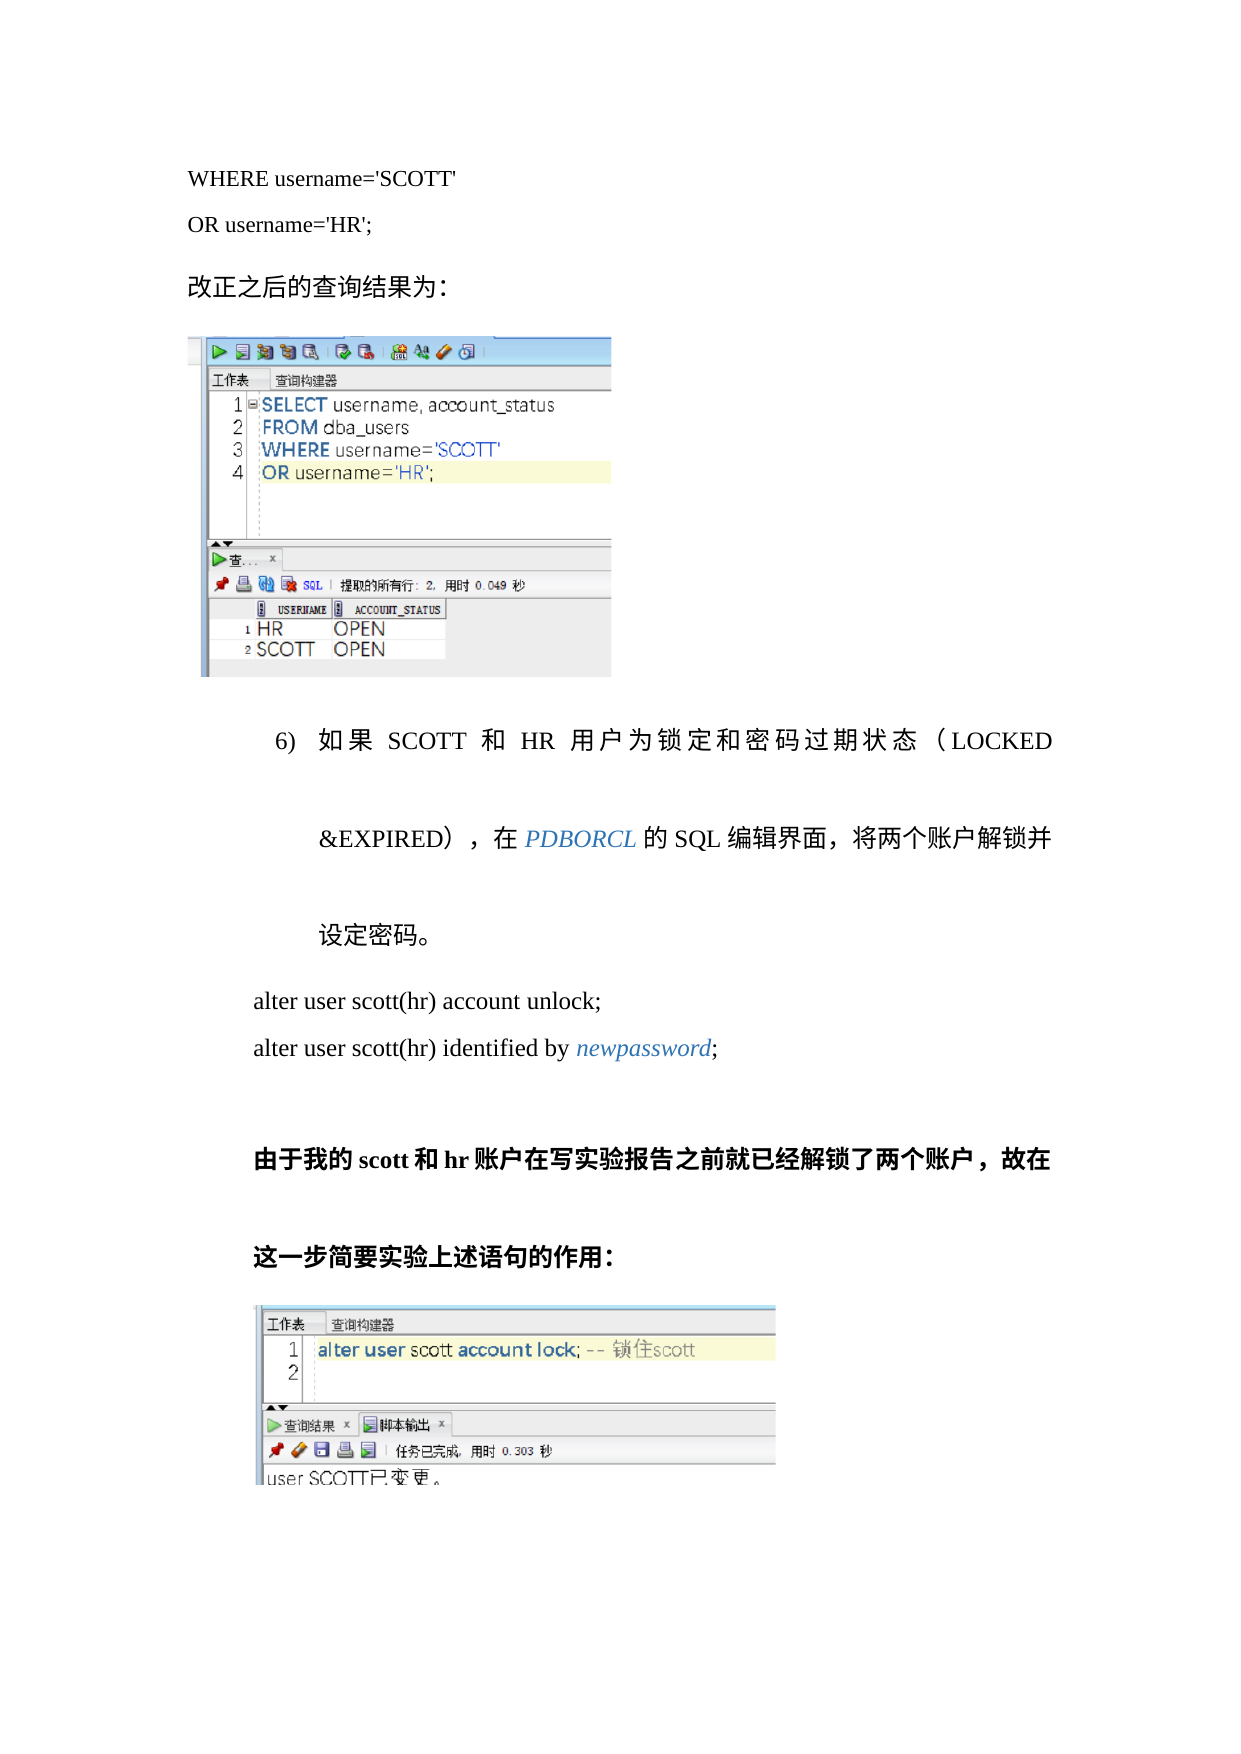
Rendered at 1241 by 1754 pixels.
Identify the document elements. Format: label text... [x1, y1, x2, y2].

picture [253, 1305, 776, 1485]
picture [187, 336, 612, 677]
text alter user scott(hr) identified by newpassword; [253, 1031, 1053, 1064]
text WHERE username='SCOTT' [187, 162, 1053, 194]
text OR username='HR'; [187, 208, 1053, 240]
list 如果 SCOTT 和 HR 用户为锁定和密码过期状态（LOCKED &EXPIRED），在 PDBORCL 的 SQL 编辑界面，将两个账户解锁并设定密码。 [275, 706, 1053, 966]
text alter user scott(hr) account unlock; [253, 984, 1053, 1017]
text 由于我的scott和hr账户在写实验报告之前就已经解锁了两个账户，故在这一步简要实验上述语句的作用： [253, 1125, 1053, 1288]
text 改正之后的查询结果为： [187, 253, 1053, 318]
